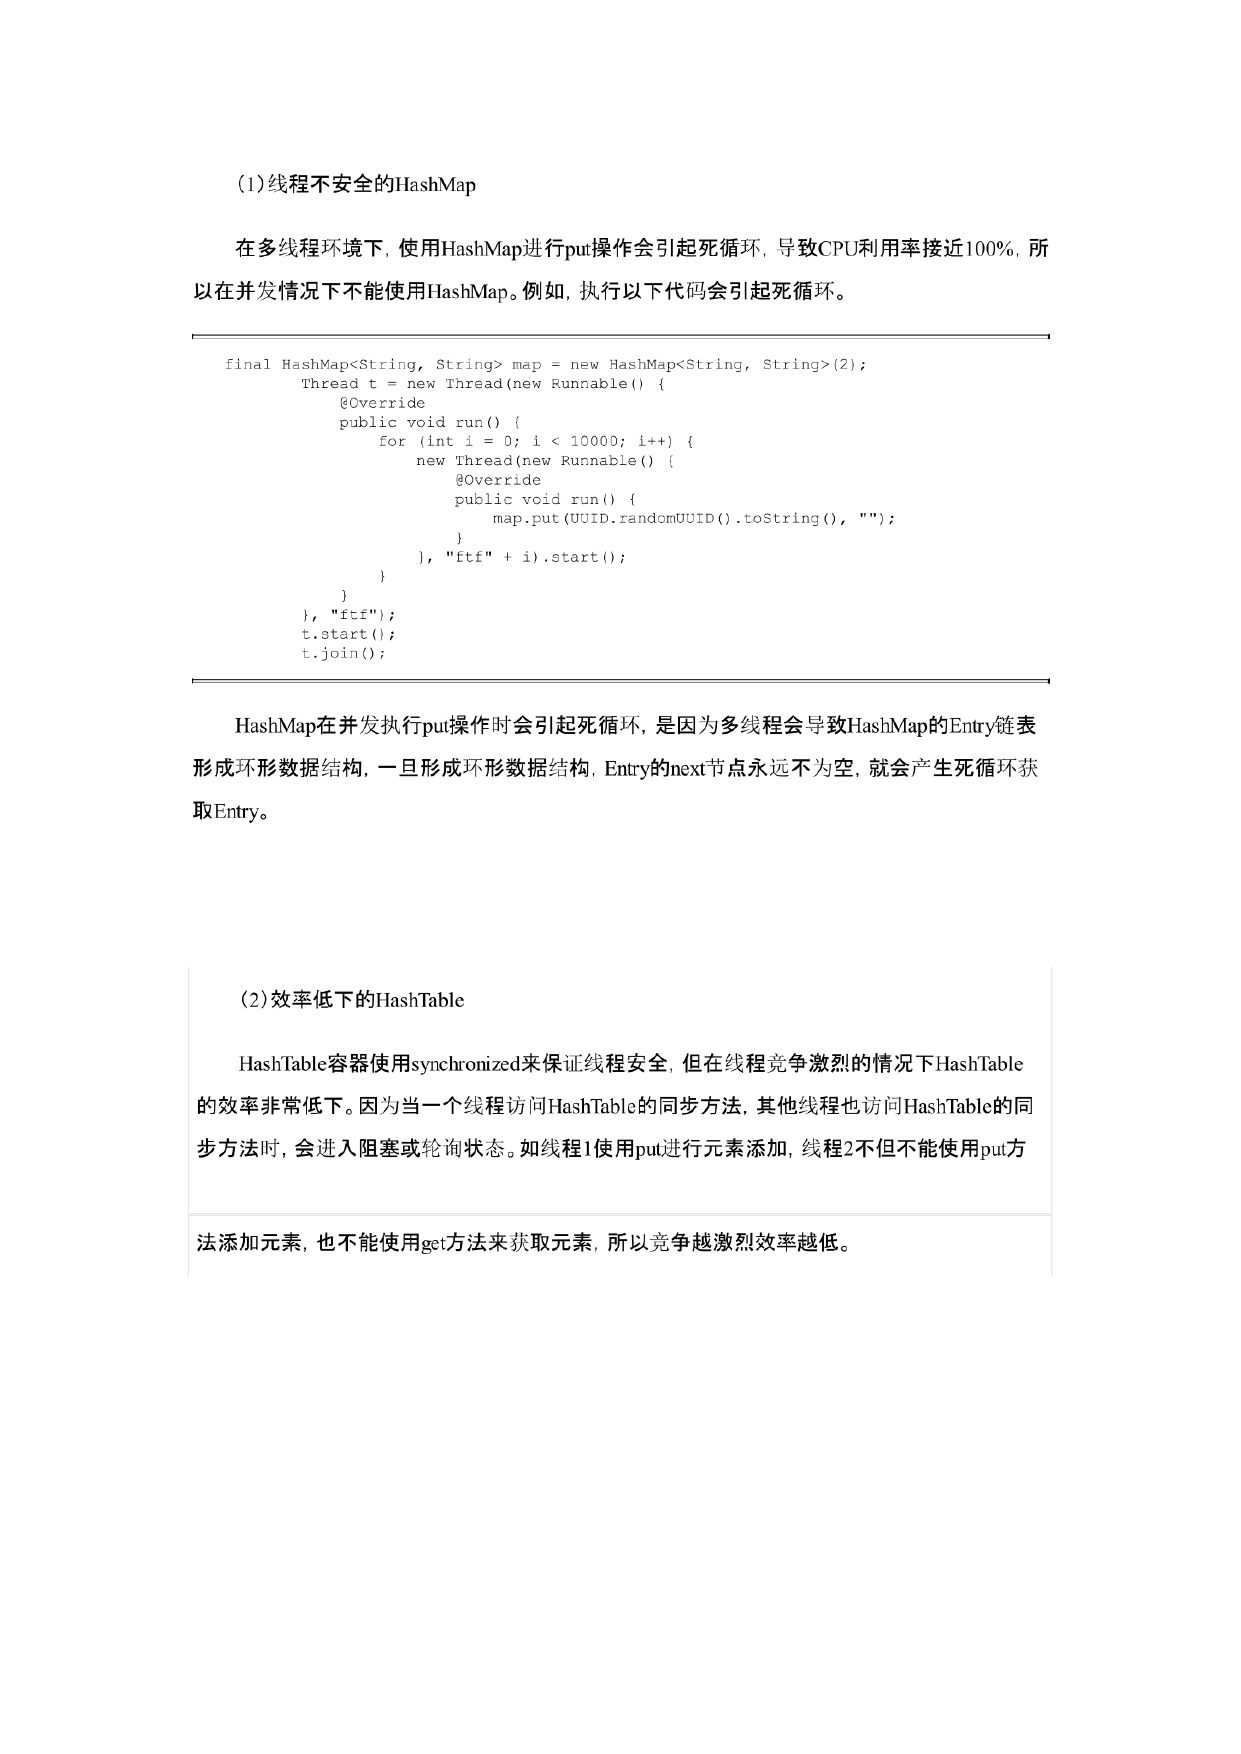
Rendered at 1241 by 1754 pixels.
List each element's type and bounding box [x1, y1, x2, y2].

picture [187, 967, 1053, 1276]
picture [187, 162, 1053, 853]
